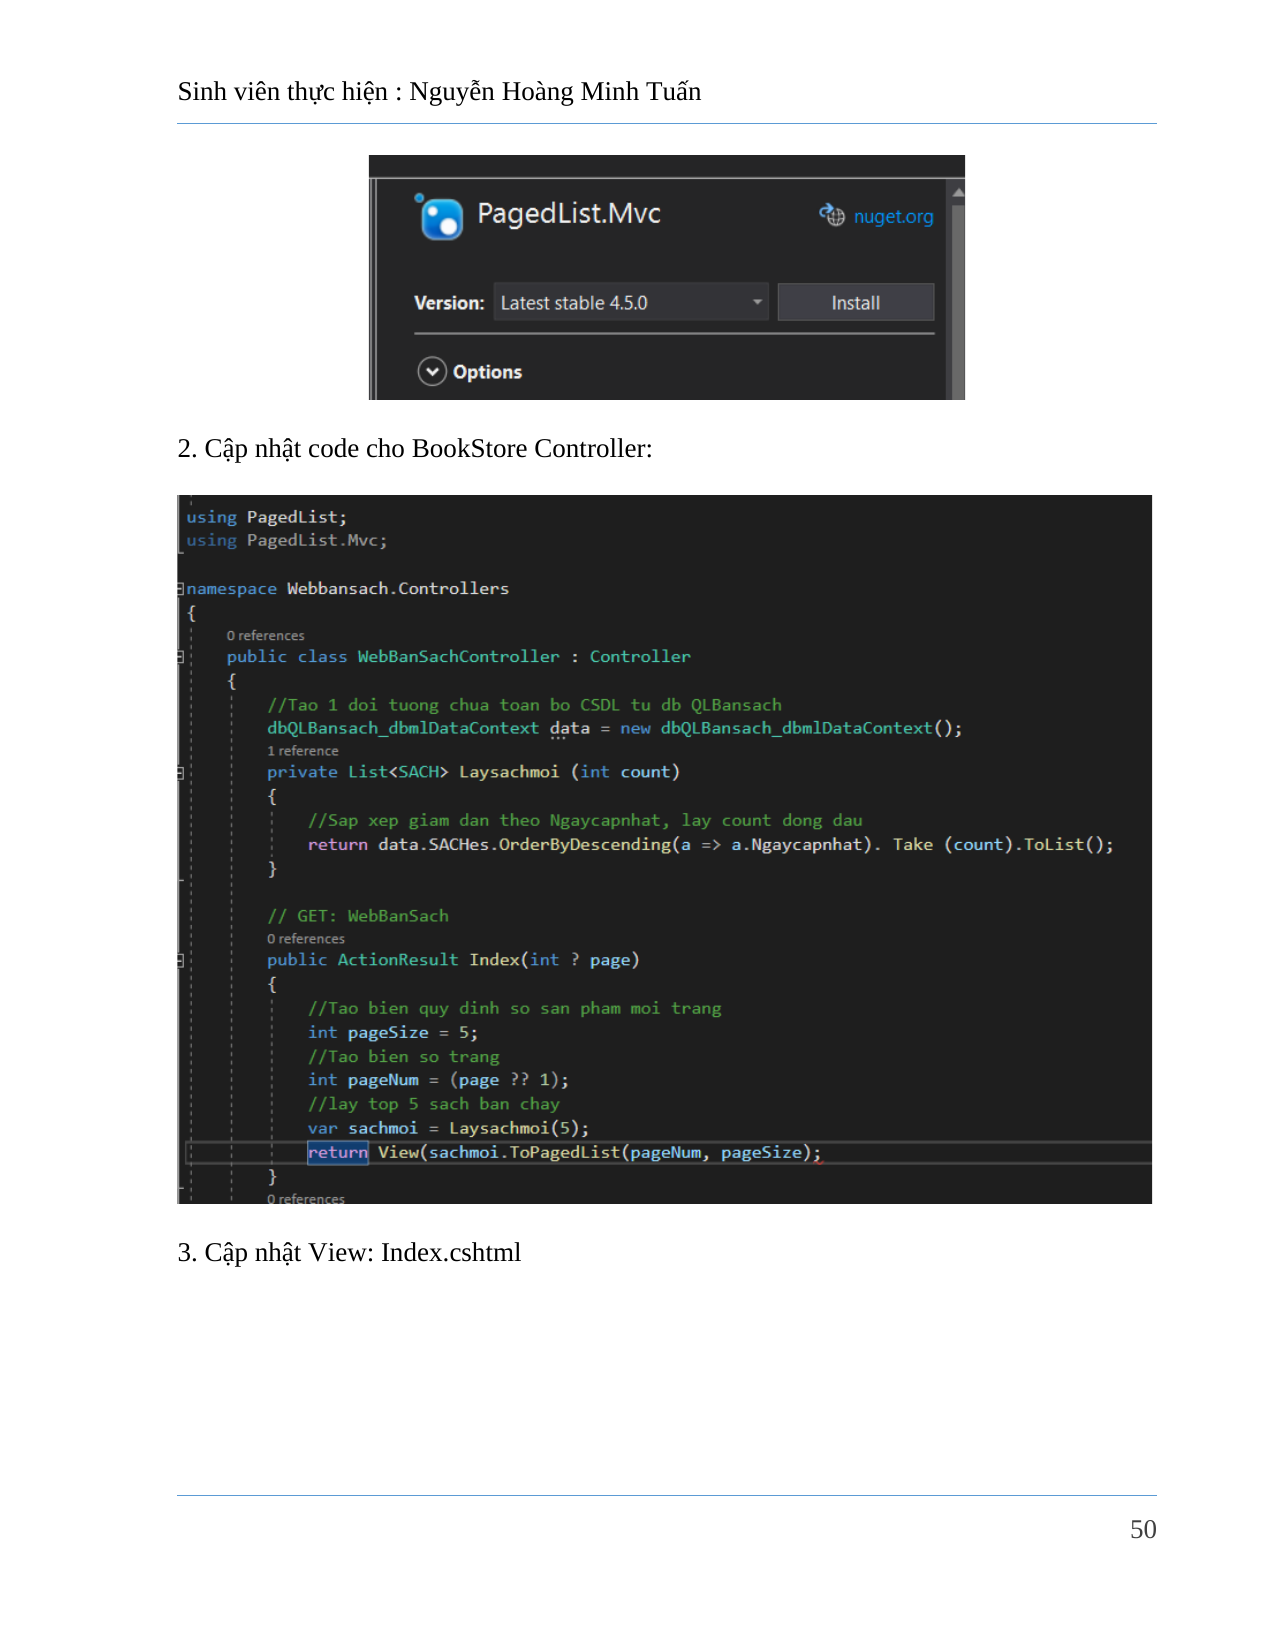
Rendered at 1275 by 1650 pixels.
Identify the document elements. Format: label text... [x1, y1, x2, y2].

picture [177, 495, 1153, 1204]
text 2. Cập nhật code cho BookStore Controller: [177, 432, 1157, 463]
picture [368, 155, 966, 400]
text 3. Cập nhật View: Index.cshtml [177, 1236, 1157, 1267]
